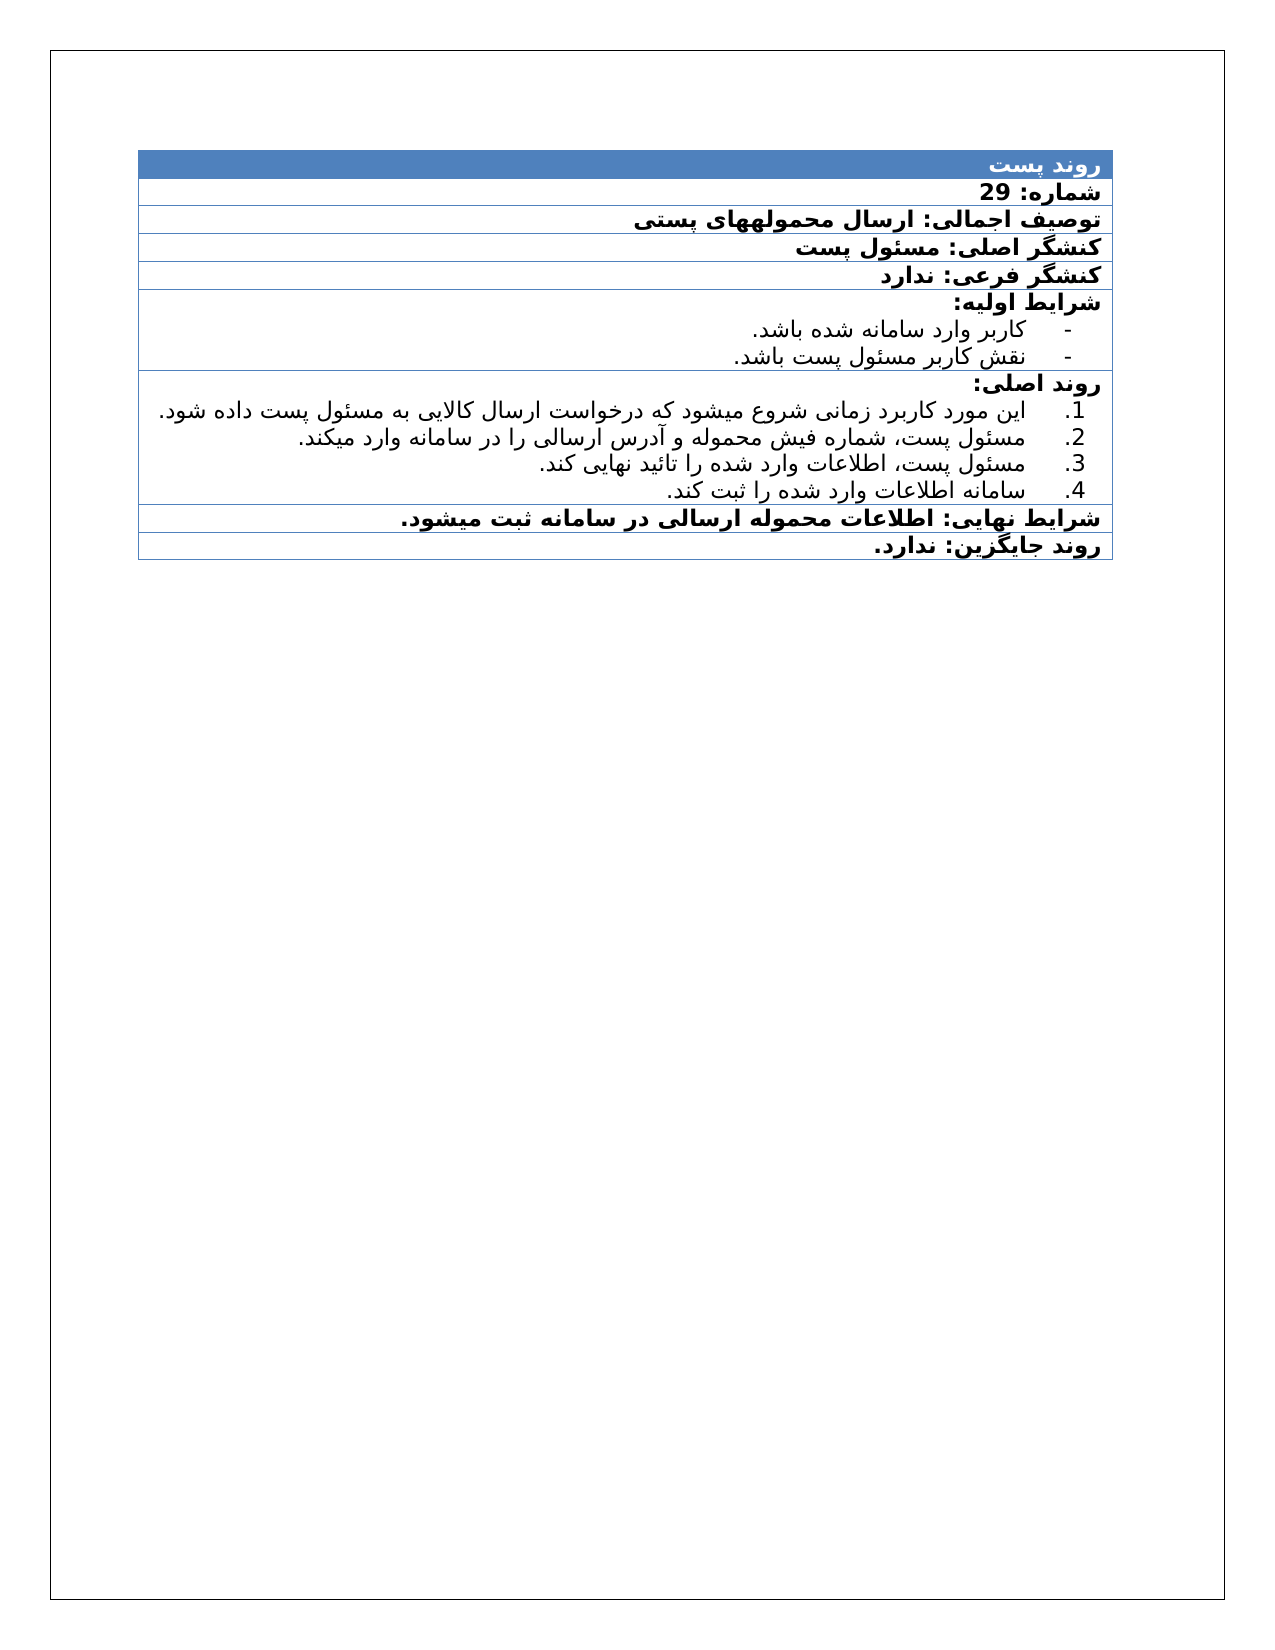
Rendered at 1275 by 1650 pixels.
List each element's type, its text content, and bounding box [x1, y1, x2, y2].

table_cell کنشگر اصلی: مسئول پست [139, 234, 1112, 261]
table_cell روند جایگزین: ندارد. [139, 533, 1112, 559]
table_cell توصیف اجمالی: ارسال محمولههای پستی [139, 206, 1112, 233]
table_header روند پست [139, 151, 1112, 178]
table_cell روند اصلی: این مورد کاربرد زمانی شروع میشود که درخواست ارسال کالایی به مسئول پست داده شود. مسئول پست، شماره فیش محموله و آدرس ارسالی را در سامانه وارد میکند. مسئول پست، اطلاعات وارد شده را تائید نهایی کند. سامانه اطلاعات وارد شده را ثبت کند. [139, 371, 1112, 504]
table_cell شرایط نهایی: اطلاعات محموله ارسالی در سامانه ثبت میشود. [139, 505, 1112, 532]
table_cell شرایط اولیه: کاربر وارد سامانه شده باشد. نقش کاربر مسئول پست باشد. [139, 290, 1112, 369]
table_cell کنشگر فرعی: ندارد [139, 262, 1112, 288]
table_cell شماره: 29 [139, 179, 1112, 205]
